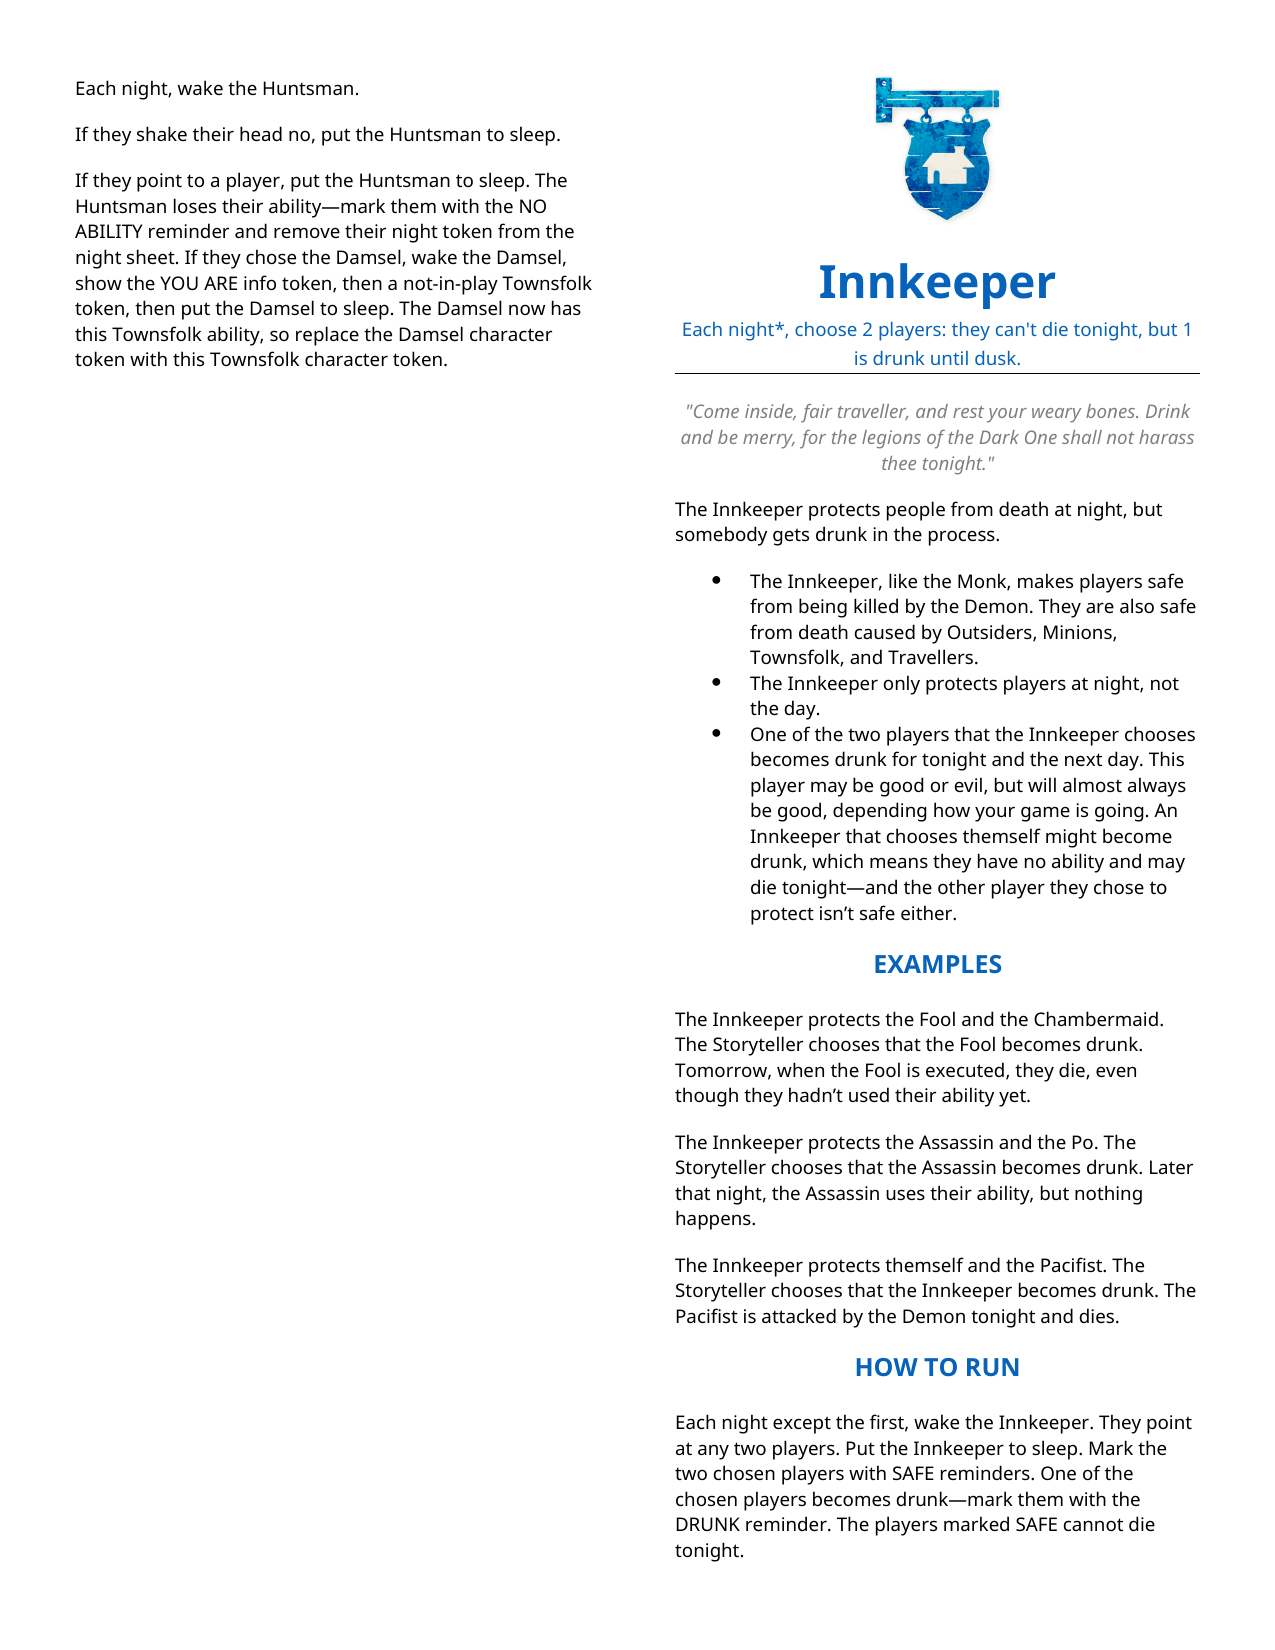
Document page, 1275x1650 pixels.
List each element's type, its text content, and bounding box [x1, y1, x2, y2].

text The Innkeeper protects themself and the Pacifist. The Storyteller chooses that the Innkeeper becomes drunk. The Pacifist is attacked by the Demon tonight and dies. [675, 1252, 1200, 1329]
list The Innkeeper only protects players at night, not the day. [712, 670, 1200, 721]
text EXAMPLES [675, 946, 1200, 980]
text "Come inside, fair traveller, and rest your weary bones. Drink and be merry, for the legions of the Dark One shall not harass thee tonight." [675, 399, 1200, 475]
text If they shake their head no, put the Huntsman to sleep. [75, 121, 600, 147]
text The Innkeeper protects the Fool and the Chambermaid. The Storyteller chooses that the Fool becomes drunk. Tomorrow, when the Fool is executed, they die, even though they hadn’t used their ability yet. [675, 1006, 1200, 1108]
text HOW TO RUN [675, 1349, 1200, 1383]
text Innkeeper Each night*, choose 2 players: they can't die tonight, but 1 is drunk until dusk. [675, 250, 1200, 373]
text If they point to a player, put the Huntsman to sleep. The Huntsman loses their ability—mark them with the NO ABILITY reminder and remove their night token from the night sheet. If they chose the Damsel, wake the Damsel, show the YOU ARE info token, then a not-in-play Townsfolk token, then put the Damsel to sleep. The Damsel now has this Townsfolk ability, so replace the Damsel character token with this Townsfolk character token. [75, 168, 600, 372]
picture [870, 75, 1005, 225]
text The Innkeeper protects people from death at night, but somebody gets drunk in the process. [675, 496, 1200, 547]
list The Innkeeper, like the Monk, makes players safe from being killed by the Demon. They are also safe from death caused by Outsiders, Minions, Townsfolk, and Travellers. [712, 568, 1200, 670]
text The Innkeeper protects the Assassin and the Po. The Storyteller chooses that the Assassin becomes drunk. Later that night, the Assassin uses their ability, but nothing happens. [675, 1129, 1200, 1231]
list One of the two players that the Innkeeper chooses becomes drunk for tonight and the next day. This player may be good or evil, but will almost always be good, depending how your game is going. An Innkeeper that chooses themself might become drunk, which means they have no ability and may die tonight—and the other player they chose to protect isn’t safe either. [712, 721, 1200, 925]
text Each night except the first, wake the Innkeeper. They point at any two players. Put the Innkeeper to sleep. Mark the two chosen players with SAFE reminders. One of the chosen players becomes drunk—mark them with the DRUNK reminder. The players marked SAFE cannot die tonight. [675, 1409, 1200, 1563]
text Each night, wake the Huntsman. [75, 75, 600, 101]
